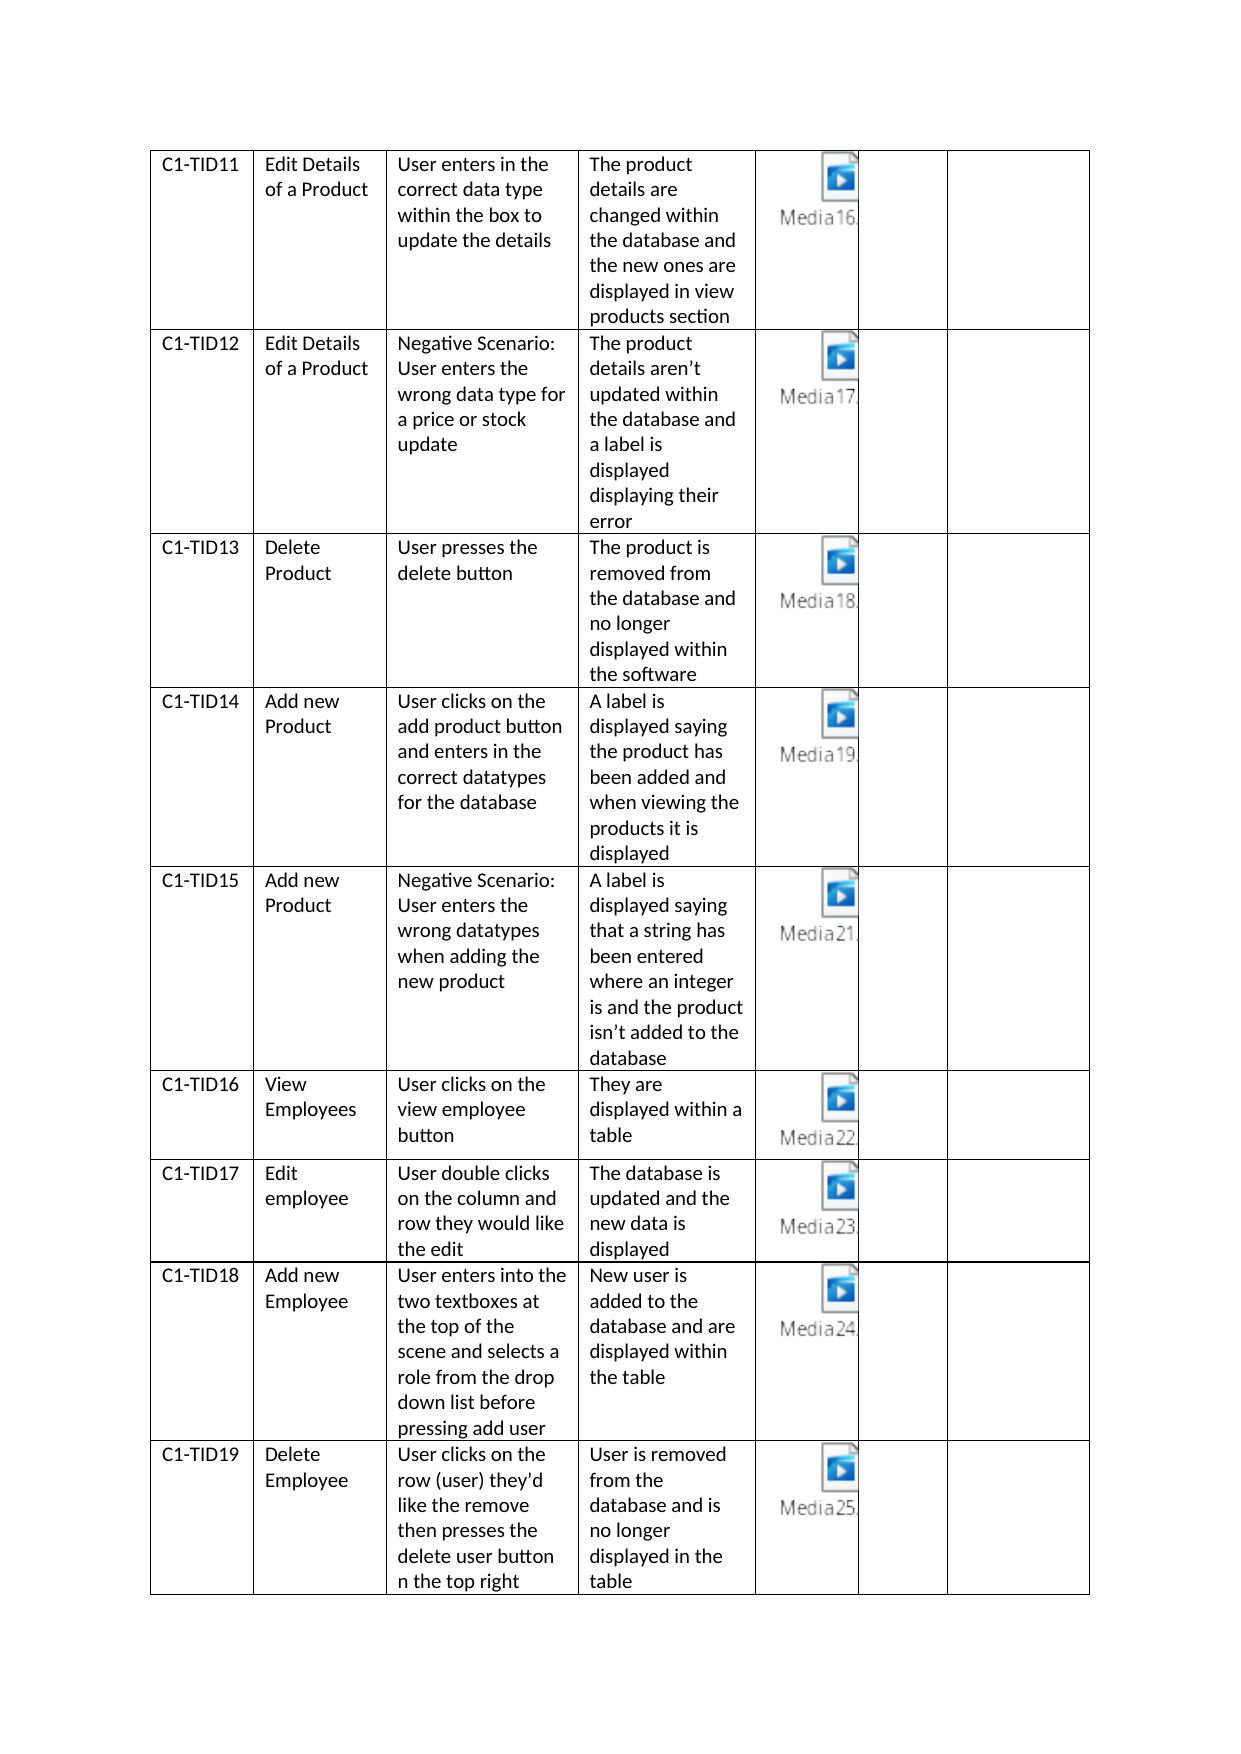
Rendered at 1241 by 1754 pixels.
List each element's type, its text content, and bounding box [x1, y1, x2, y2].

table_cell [579, 1441, 755, 1594]
table_cell A label is displayed saying that a string has been entered where an integer is and the product isn’t added to the database [579, 867, 755, 1070]
table_cell [859, 1441, 947, 1594]
table_cell Add new Employee [254, 1263, 386, 1440]
table_cell C1-TID18 [151, 1263, 253, 1440]
table_cell C1-TID15 [151, 867, 253, 1070]
table_cell [948, 867, 1089, 1070]
table_cell [948, 534, 1089, 687]
table_cell User presses the delete button [387, 534, 578, 687]
table_cell C1-TID14 [151, 688, 253, 866]
table_cell [948, 1160, 1089, 1261]
table_cell The database is updated and the new data is displayed [579, 1160, 755, 1261]
table_cell [859, 534, 947, 687]
table_cell [859, 1071, 947, 1159]
table_cell The product details are changed within the database and the new ones are displayed in view products section [579, 151, 755, 329]
table_cell The product is removed from the database and no longer displayed within the software [579, 534, 755, 687]
table_cell Add new Product [254, 867, 386, 1070]
table_cell C1-TID13 [151, 534, 253, 687]
table_cell User clicks on the view employee button [387, 1071, 578, 1159]
table_cell [756, 688, 858, 866]
table_cell [948, 151, 1089, 329]
table_cell Negative Scenario: User enters the wrong datatypes when adding the new product [387, 867, 578, 1070]
table_cell [859, 151, 947, 329]
table_cell C1-TID17 [151, 1160, 253, 1261]
table_cell C1-TID11 [151, 151, 253, 329]
table_cell Edit Details of a Product [254, 151, 386, 329]
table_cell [387, 1441, 578, 1594]
table_cell [756, 330, 858, 533]
table_cell [756, 534, 858, 687]
table_cell New user is added to the database and are displayed within the table [579, 1263, 755, 1440]
table_cell C1-TID16 [151, 1071, 253, 1159]
table_cell Edit Details of a Product [254, 330, 386, 533]
table_cell [859, 330, 947, 533]
table_cell [948, 1441, 1089, 1594]
table_cell User enters into the two textboxes at the top of the scene and selects a role from the drop down list before pressing add user [387, 1263, 578, 1440]
table_cell Negative Scenario: User enters the wrong data type for a price or stock update [387, 330, 578, 533]
table_cell User double clicks on the column and row they would like the edit [387, 1160, 578, 1261]
table_cell [859, 1263, 947, 1440]
table_cell View Employees [254, 1071, 386, 1159]
table_cell User enters in the correct data type within the box to update the details [387, 151, 578, 329]
table_cell [756, 1071, 858, 1159]
table_cell Delete Product [254, 534, 386, 687]
table_cell Delete Employee [254, 1441, 386, 1594]
table_cell Edit employee [254, 1160, 386, 1261]
table_cell [756, 151, 858, 329]
table_cell Add new Product [254, 688, 386, 866]
table_cell [859, 688, 947, 866]
table_cell [948, 1071, 1089, 1159]
table_cell [948, 1263, 1089, 1440]
table_cell [756, 1441, 858, 1594]
table_cell [859, 867, 947, 1070]
table_cell [948, 688, 1089, 866]
table_cell User clicks on the add product button and enters in the correct datatypes for the database [387, 688, 578, 866]
table_cell [756, 1160, 858, 1261]
table_cell C1-TID19 [151, 1441, 253, 1594]
table_cell The product details aren’t updated within the database and a label is displayed displaying their error [579, 330, 755, 533]
table_cell A label is displayed saying the product has been added and when viewing the products it is displayed [579, 688, 755, 866]
table_cell [756, 867, 858, 1070]
table_cell [859, 1160, 947, 1261]
table_cell [948, 330, 1089, 533]
table_cell C1-TID12 [151, 330, 253, 533]
table_cell [756, 1263, 858, 1440]
table_cell They are displayed within a table [579, 1071, 755, 1159]
